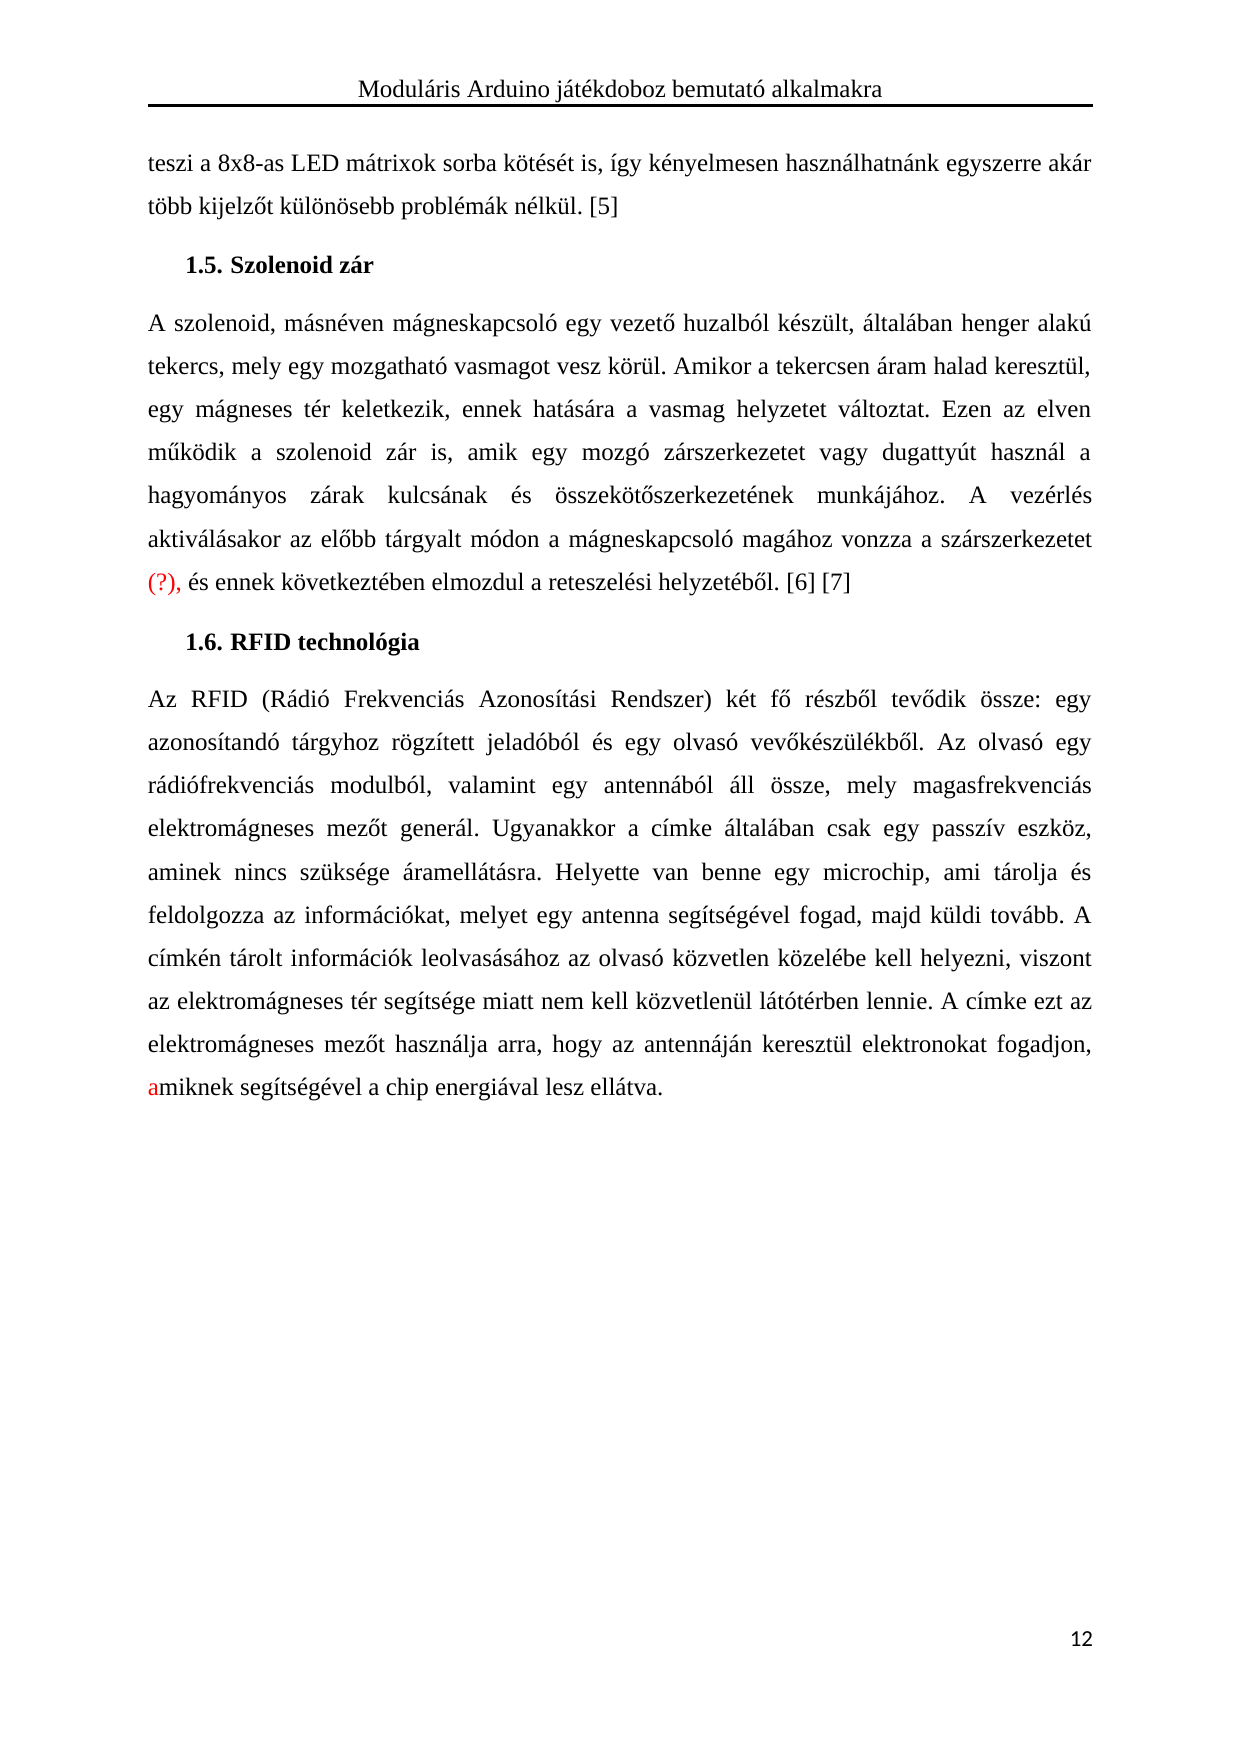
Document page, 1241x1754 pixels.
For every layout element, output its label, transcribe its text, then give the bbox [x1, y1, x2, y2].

text A szolenoid, másnéven mágneskapcsoló egy vezető huzalból készült, általában henger alakú tekercs, mely egy mozgatható vasmagot vesz körül. Amikor a tekercsen áram halad keresztül, egy mágneses tér keletkezik, ennek hatására a vasmag helyzetet változtat. Ezen az elven működik a szolenoid zár is, amik egy mozgó zárszerkezetet vagy dugattyút használ a hagyományos zárak kulcsának és összekötőszerkezetének munkájához. A vezérlés aktiválásakor az előbb tárgyalt módon a mágneskapcsoló magához vonzza a szárszerkezetet (?), és ennek következtében elmozdul a reteszelési helyzetéből. [148, 308, 1093, 596]
list Szolenoid zár [185, 251, 1093, 279]
list RFID technológia [185, 627, 1093, 655]
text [148, 148, 1093, 219]
text Az RFID (Rádió Frekvenciás Azonosítási Rendszer) két fő részből tevődik össze: egy azonosítandó tárgyhoz rögzített jeladóból és egy olvasó vevőkészülékből. Az olvasó egy rádiófrekvenciás modulból, valamint egy antennából áll össze, mely magasfrekvenciás elektromágneses mezőt generál. Ugyanakkor a címke általában csak egy passzív eszköz, aminek nincs szüksége áramellátásra. Helyette van benne egy microchip, ami tárolja és feldolgozza az információkat, melyet egy antenna segítségével fogad, majd küldi tovább. A címkén tárolt információk leolvasásához az olvasó közvetlen közelébe kell helyezni, viszont az elektromágneses tér segítsége miatt nem kell közvetlenül látótérben lennie. A címke ezt az elektromágneses mezőt használja arra, hogy az antennáján keresztül elektronokat fogadjon, amiknek segítségével a chip energiával lesz ellátva. [148, 684, 1093, 1101]
